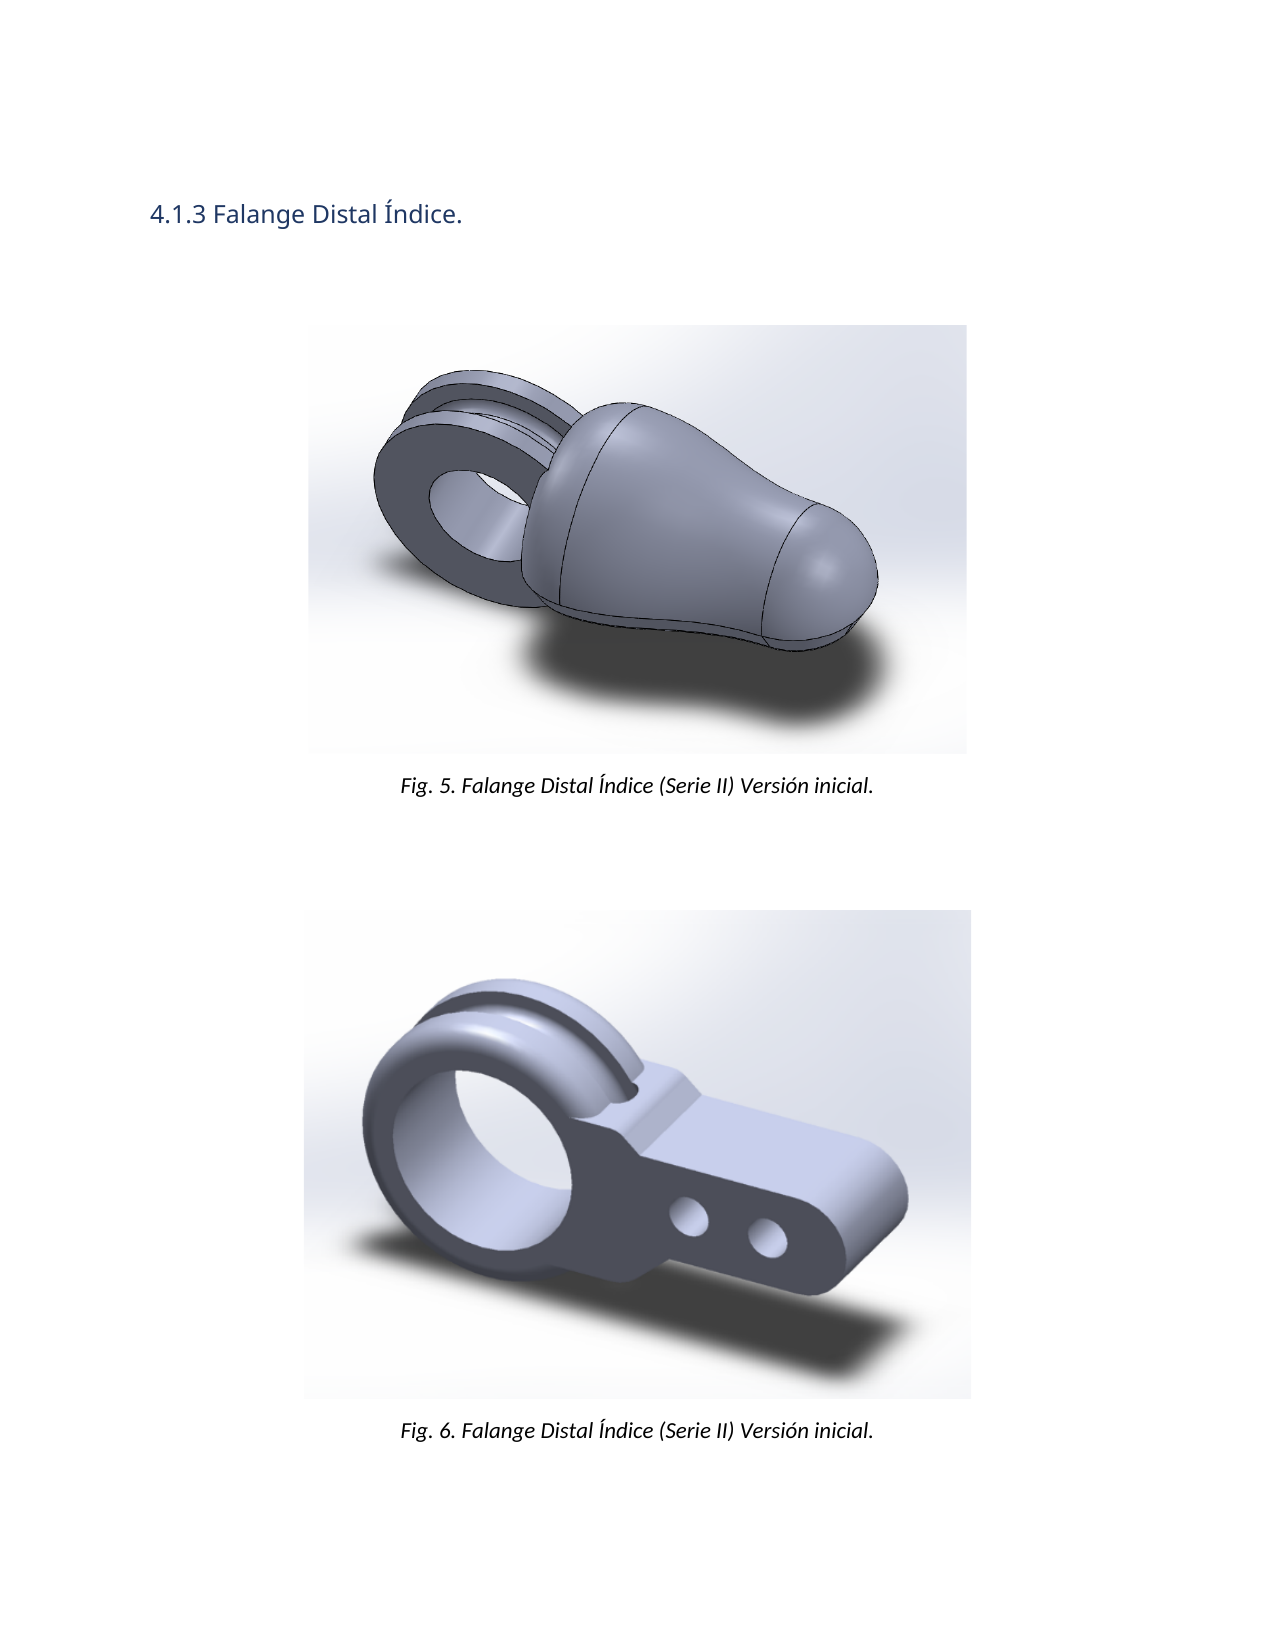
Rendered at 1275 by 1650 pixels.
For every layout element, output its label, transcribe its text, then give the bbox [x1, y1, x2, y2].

subtitle 4.1.3 Falange Distal Índice. [150, 196, 1125, 230]
picture [303, 910, 972, 1399]
text Fig. 6. Falange Distal Índice (Serie II) Versión inicial. [150, 1416, 1125, 1444]
picture [308, 325, 967, 754]
text Fig. 5. Falange Distal Índice (Serie II) Versión inicial. [150, 772, 1125, 799]
